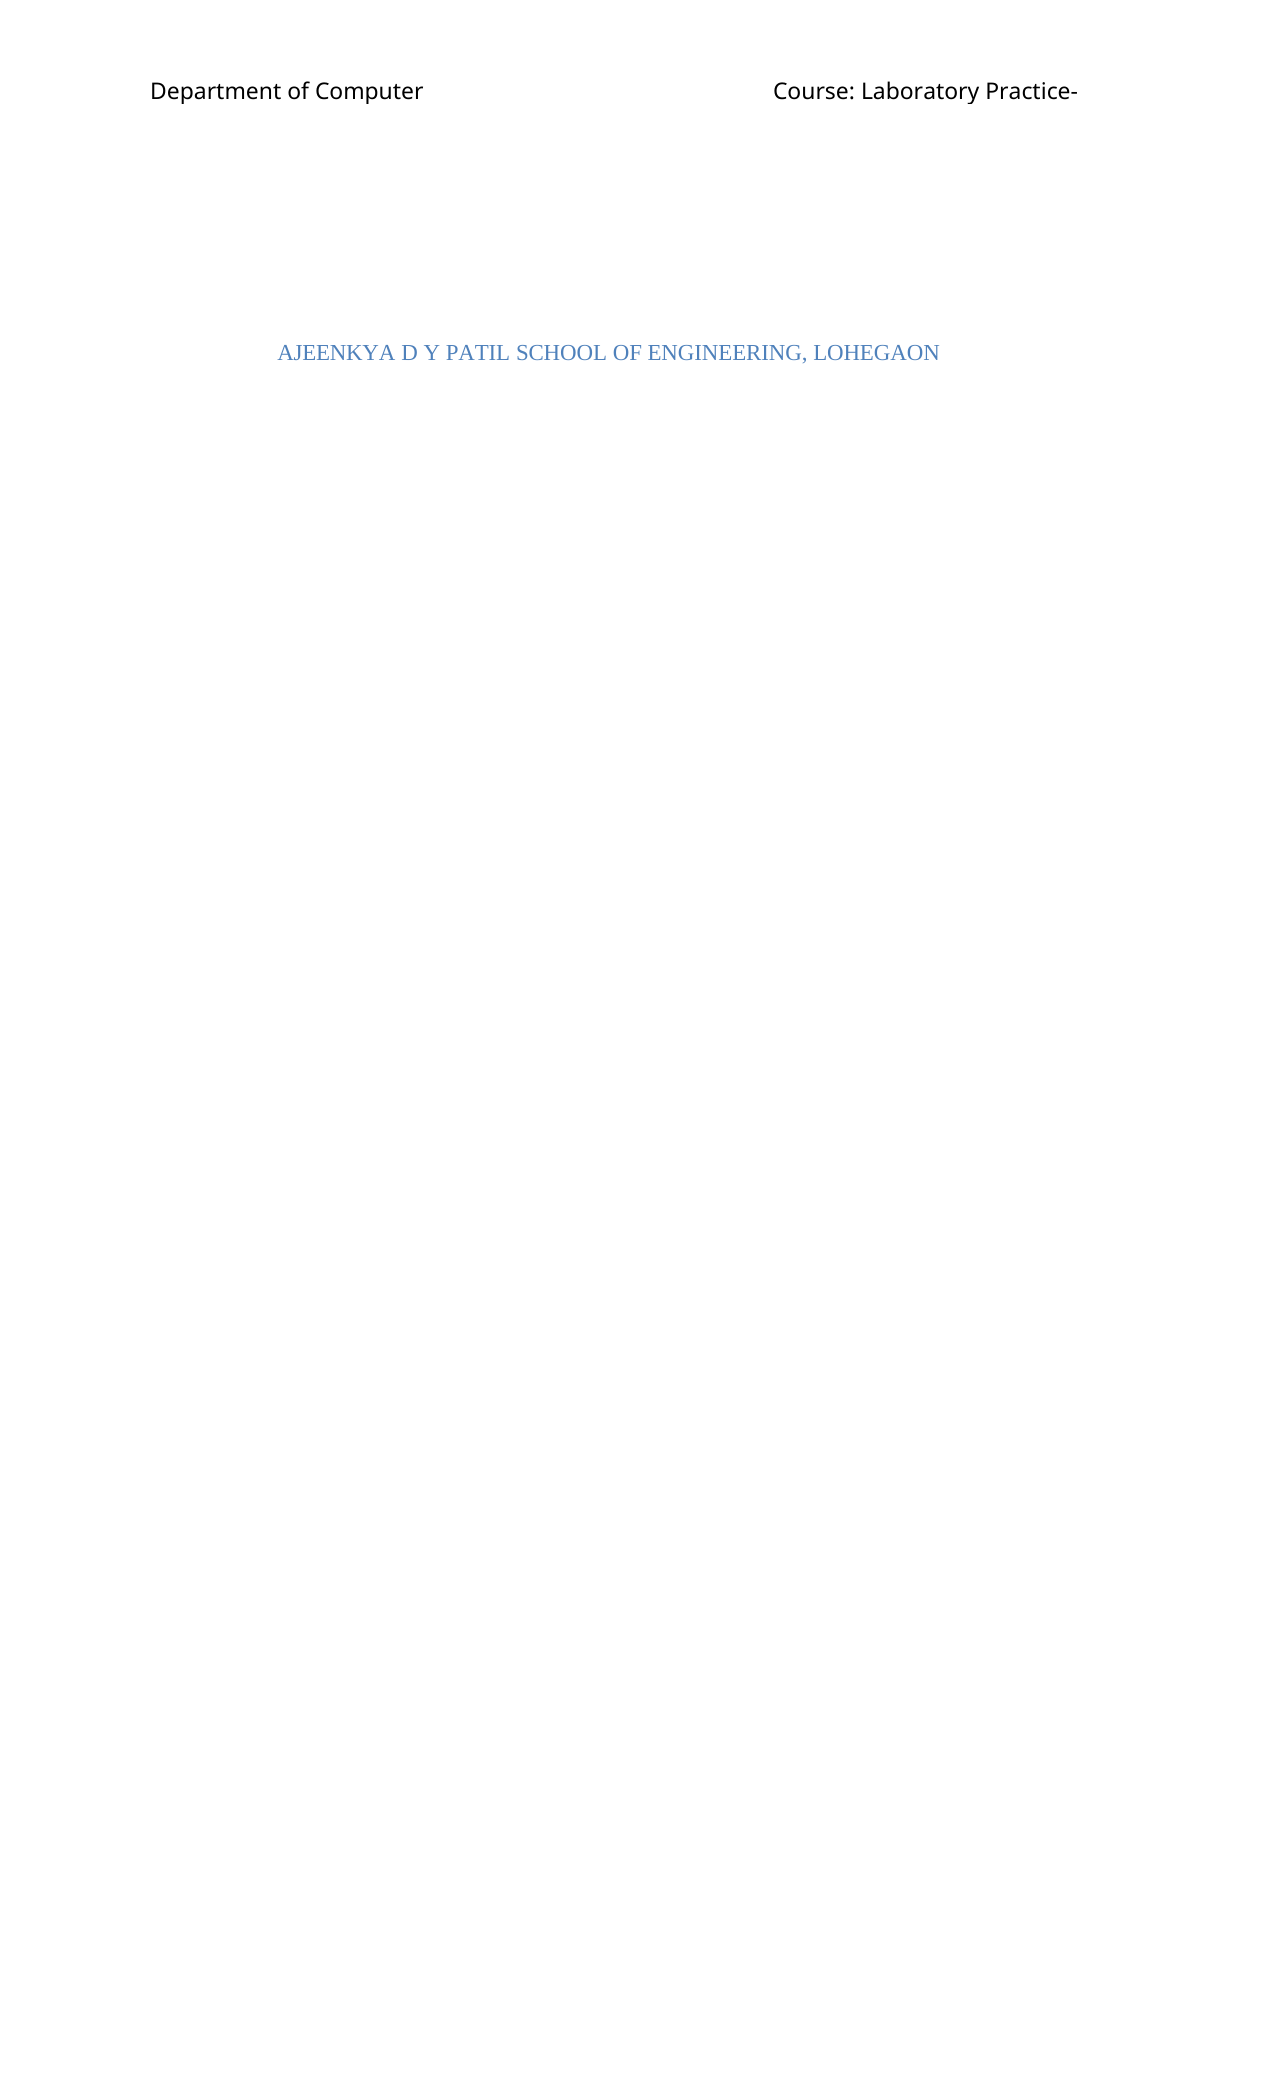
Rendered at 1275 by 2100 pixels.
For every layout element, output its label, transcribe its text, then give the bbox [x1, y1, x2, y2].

text AJEENKYA D Y PATIL SCHOOL OF ENGINEERING, LOHEGAON [277, 339, 1244, 365]
